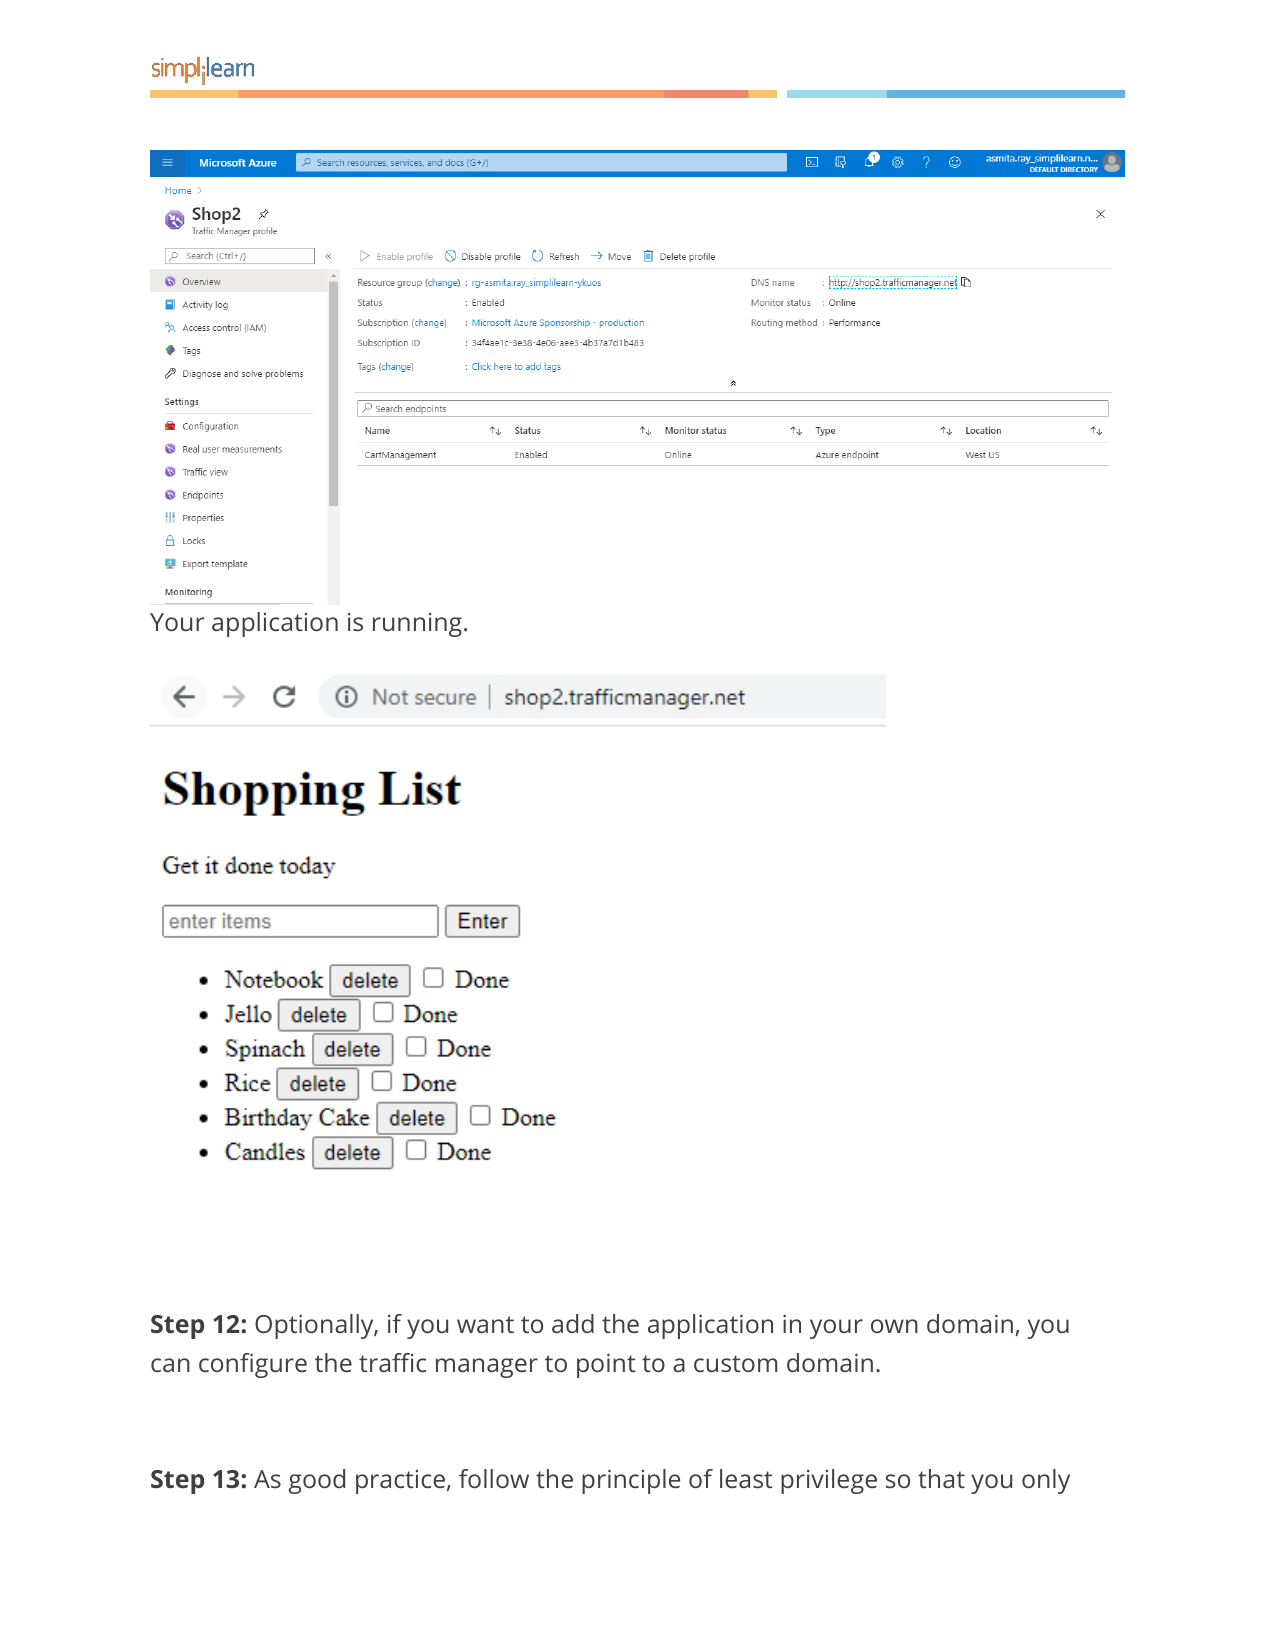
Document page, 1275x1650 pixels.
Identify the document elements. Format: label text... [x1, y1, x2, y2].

text Step 12: Optionally, if you want to add the application in your own domain, you can configure the traffic manager to point to a custom domain. [150, 1307, 1078, 1380]
text Your application is running. [150, 605, 1125, 638]
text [150, 1462, 1097, 1496]
picture [150, 672, 886, 1254]
picture [150, 150, 1125, 605]
picture [150, 52, 1125, 98]
